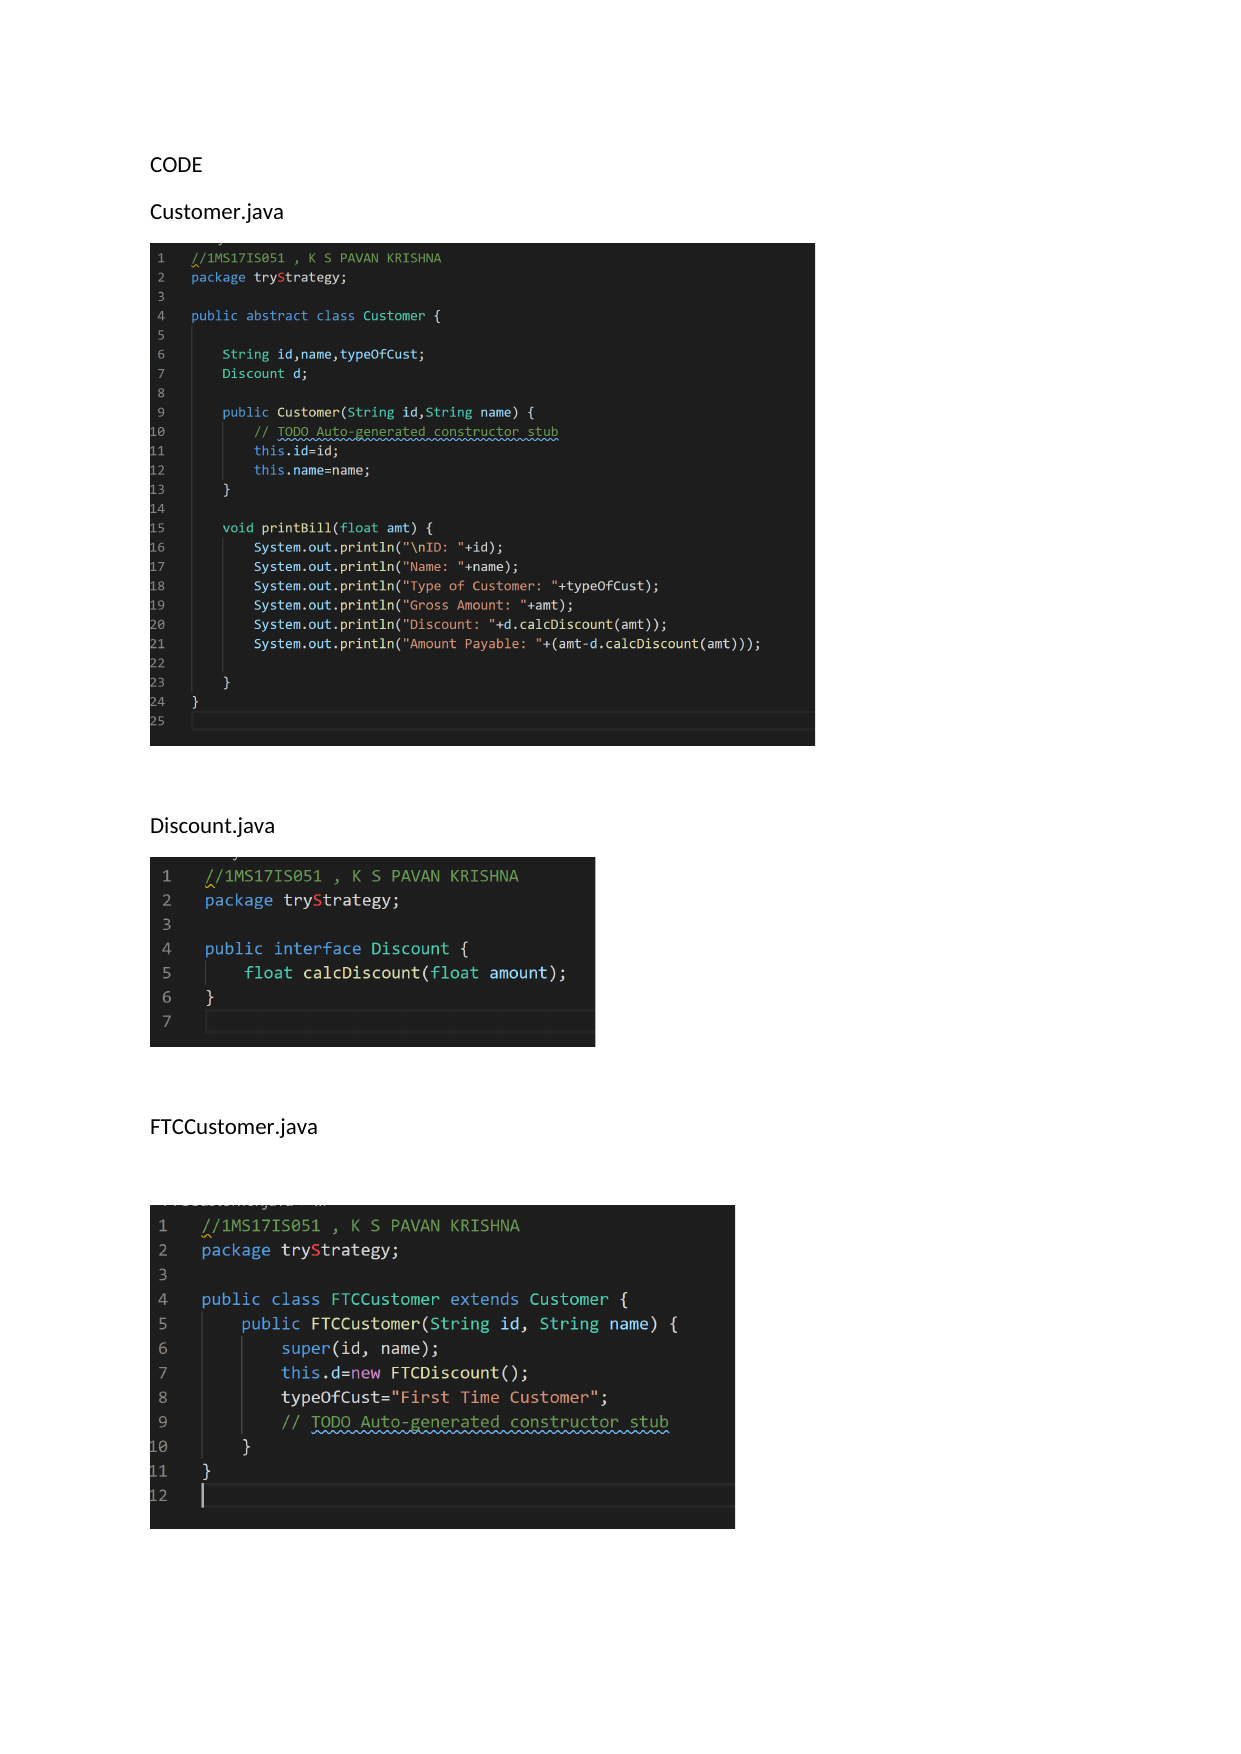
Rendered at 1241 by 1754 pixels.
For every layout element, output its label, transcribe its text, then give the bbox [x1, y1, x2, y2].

text FTCCustomer.java [150, 1112, 1090, 1140]
text Customer.java [150, 197, 1090, 225]
text Discount.java [150, 811, 1090, 839]
picture [150, 243, 816, 746]
text CODE [150, 150, 1090, 178]
picture [150, 857, 596, 1047]
picture [150, 1205, 736, 1529]
